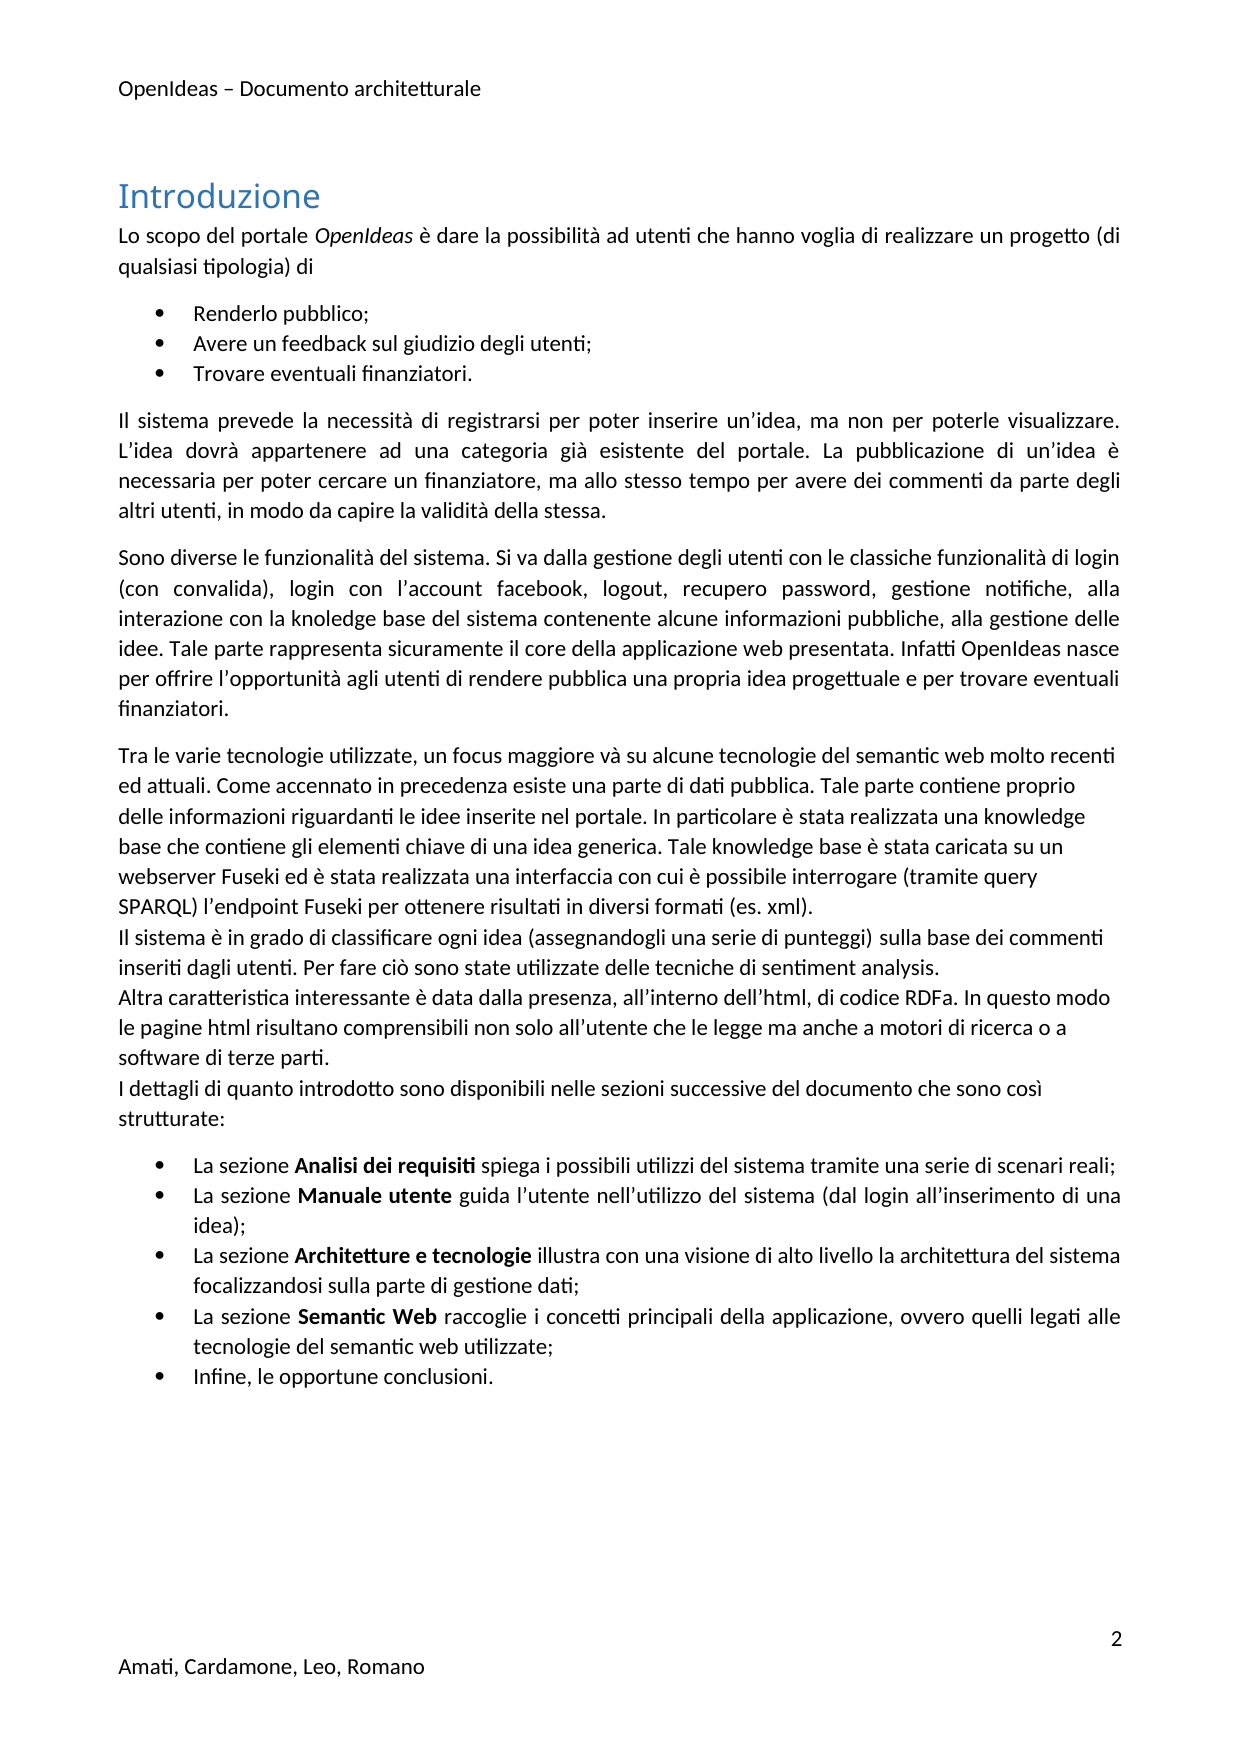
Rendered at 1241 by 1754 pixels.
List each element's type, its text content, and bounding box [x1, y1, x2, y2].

list La sezione Manuale utente guida l’utente nell’utilizzo del sistema (dal login all’inserimento di una idea); [156, 1181, 1122, 1239]
text Il sistema prevede la necessità di registrarsi per poter inserire un’idea, ma non per poterle visualizzare. L’idea dovrà appartenere ad una categoria già esistente del portale. La pubblicazione di un’idea è necessaria per poter cercare un finanziatore, ma allo stesso tempo per avere dei commenti da parte degli altri utenti, in modo da capire la validità della stessa. [118, 406, 1122, 524]
text Lo scopo del portale OpenIdeas è dare la possibilità ad utenti che hanno voglia di realizzare un progetto (di qualsiasi tipologia) di [118, 222, 1122, 280]
list La sezione Architetture e tecnologie illustra con una visione di alto livello la architettura del sistema focalizzandosi sulla parte di gestione dati; [156, 1241, 1122, 1299]
list Trovare eventuali finanziatori. [156, 359, 1122, 387]
text Sono diverse le funzionalità del sistema. Si va dalla gestione degli utenti con le classiche funzionalità di login (con convalida), login con l’account facebook, logout, recupero password, gestione notifiche, alla interazione con la knoledge base del sistema contenente alcune informazioni pubbliche, alla gestione delle idee. Tale parte rappresenta sicuramente il core della applicazione web presentata. Infatti OpenIdeas nasce per offrire l’opportunità agli utenti di rendere pubblica una propria idea progettuale e per trovare eventuali finanziatori. [118, 543, 1122, 722]
list La sezione Analisi dei requisiti spiega i possibili utilizzi del sistema tramite una serie di scenari reali; [156, 1151, 1122, 1179]
list Infine, le opportune conclusioni. [156, 1362, 1122, 1390]
list Renderlo pubblico; [156, 299, 1122, 327]
subtitle Introduzione [118, 173, 1122, 218]
list La sezione Semantic Web raccoglie i concetti principali della applicazione, ovvero quelli legati alle tecnologie del semantic web utilizzate; [156, 1302, 1122, 1360]
text Tra le varie tecnologie utilizzate, un focus maggiore và su alcune tecnologie del semantic web molto recenti ed attuali. Come accennato in precedenza esiste una parte di dati pubblica. Tale parte contiene proprio delle informazioni riguardanti le idee inserite nel portale. In particolare è stata realizzata una knowledge base che contiene gli elementi chiave di una idea generica. Tale knowledge base è stata caricata su un webserver Fuseki ed è stata realizzata una interfaccia con cui è possibile interrogare (tramite query SPARQL) l’endpoint Fuseki per ottenere risultati in diversi formati (es. xml). Il sistema è in grado di classificare ogni idea (assegnandogli una serie di punteggi) sulla base dei commenti inseriti dagli utenti. Per fare ciò sono state utilizzate delle tecniche di sentiment analysis. Altra caratteristica interessante è data dalla presenza, all’interno dell’html, di codice RDFa. In questo modo le pagine html risultano comprensibili non solo all’utente che le legge ma anche a motori di ricerca o a software di terze parti. I dettagli di quanto introdotto sono disponibili nelle sezioni successive del documento che sono così strutturate: [118, 741, 1122, 1132]
list Avere un feedback sul giudizio degli utenti; [156, 329, 1122, 357]
